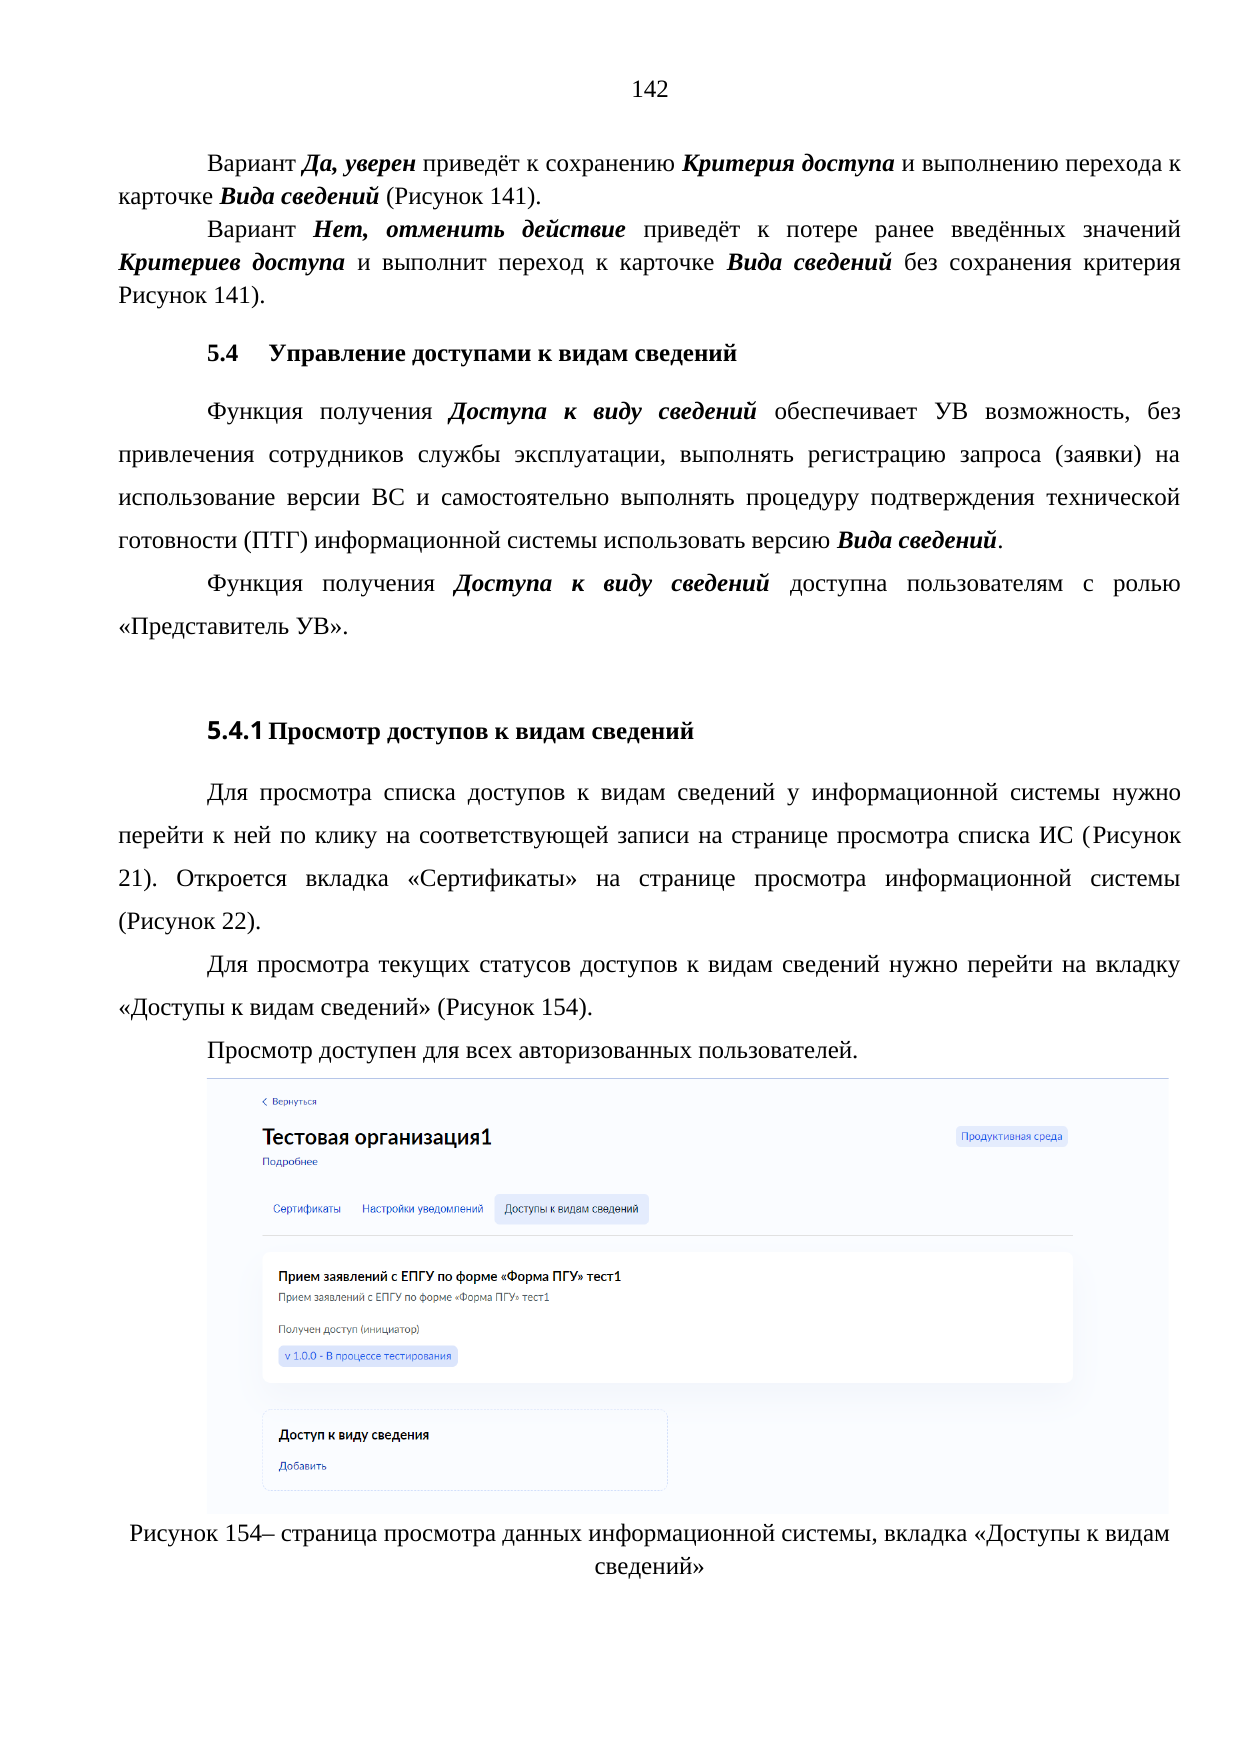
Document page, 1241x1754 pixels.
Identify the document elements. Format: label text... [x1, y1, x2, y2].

subtitle Управление доступами к видам сведений [207, 338, 1181, 367]
text Просмотр доступен для всех авторизованных пользователей. [118, 1036, 1181, 1064]
text Рисунок 154– страница просмотра данных информационной системы, вкладка «Доступы к видам сведений» [118, 1518, 1181, 1580]
picture [206, 1078, 1169, 1514]
text Функция получения Доступа к виду сведений обеспечивает УВ возможность, без привлечения сотрудников службы эксплуатации, выполнять регистрацию запроса (заявки) на использование версии ВС и самостоятельно выполнять процедуру подтверждения технической готовности (ПТГ) информационной системы использовать версию Вида сведений. [118, 396, 1181, 554]
subtitle Просмотр доступов к видам сведений [207, 713, 1181, 747]
text Вариант Нет, отменить действие приведёт к потере ранее введённых значений Критериев доступа и выполнит переход к карточке Вида сведений без сохранения критерия Рисунок 141). [118, 214, 1181, 308]
text Для просмотра текущих статусов доступов к видам сведений нужно перейти на вкладку «Доступы к видам сведений» (Рисунок 154). [118, 949, 1181, 1021]
text Вариант Да, уверен приведёт к сохранению Критерия доступа и выполнению перехода к карточке Вида сведений (Рисунок 141). [118, 148, 1181, 209]
text Функция получения Доступа к виду сведений доступна пользователям с ролью «Представитель УВ». [118, 568, 1181, 640]
text Для просмотра списка доступов к видам сведений у информационной системы нужно перейти к ней по клику на соответствующей записи на странице просмотра списка ИС (Рисунок 21). Откроется вкладка «Сертификаты» на странице просмотра информационной системы (рисунок 22). [118, 777, 1181, 935]
